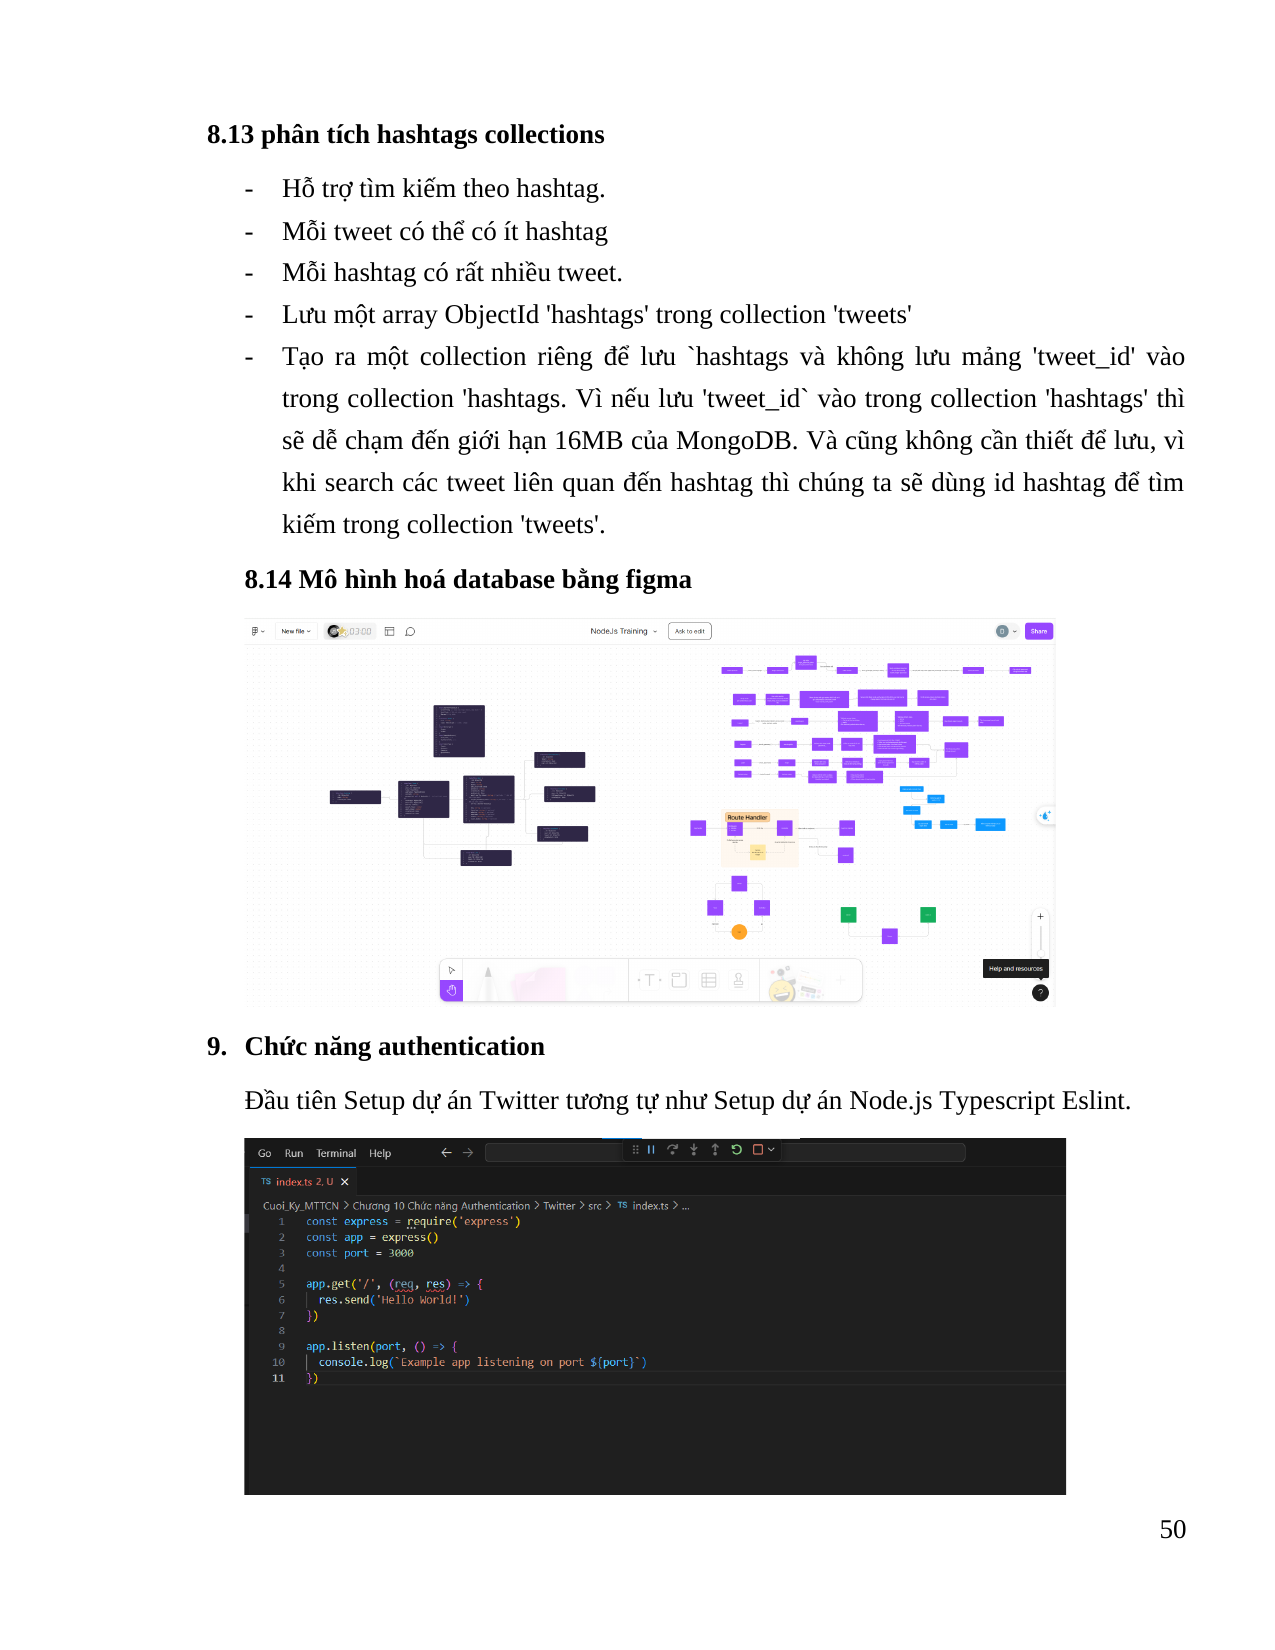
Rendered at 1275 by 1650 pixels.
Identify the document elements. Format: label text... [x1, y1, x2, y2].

list Chức năng authentication [207, 1030, 1186, 1061]
list Mỗi hashtag có rất nhiều tweet. [244, 257, 1186, 288]
list Tạo ra một collection riêng để lưu `hashtags và không lưu mảng 'tweet_id' vào trong collection 'hashtags. Vì nếu lưu 'tweet_id` vào trong collection 'hashtags' thì sẽ dễ chạm đến giới hạn 16MB của MongoDB. Và cũng không cần thiết để lưu, vì khi search các tweet liên quan đến hashtag thì chúng ta sẽ dùng id hashtag để tìm kiếm trong collection 'tweets'. [244, 341, 1186, 539]
picture [244, 1138, 1067, 1495]
list Mỗi tweet có thể có ít hashtag [244, 214, 1186, 246]
text 8.14 Mô hình hoá database bằng figma [244, 563, 1186, 594]
list Lưu một array ObjectId 'hashtags' trong collection 'tweets' [244, 298, 1186, 330]
text Đầu tiên Setup dự án Twitter tương tự như Setup dự án Node.js Typescript Eslint. [244, 1084, 1186, 1115]
picture [244, 617, 1056, 1007]
list Hỗ trợ tìm kiếm theo hashtag. [244, 173, 1186, 204]
text 8.13 phân tích hashtags collections [207, 118, 1186, 149]
